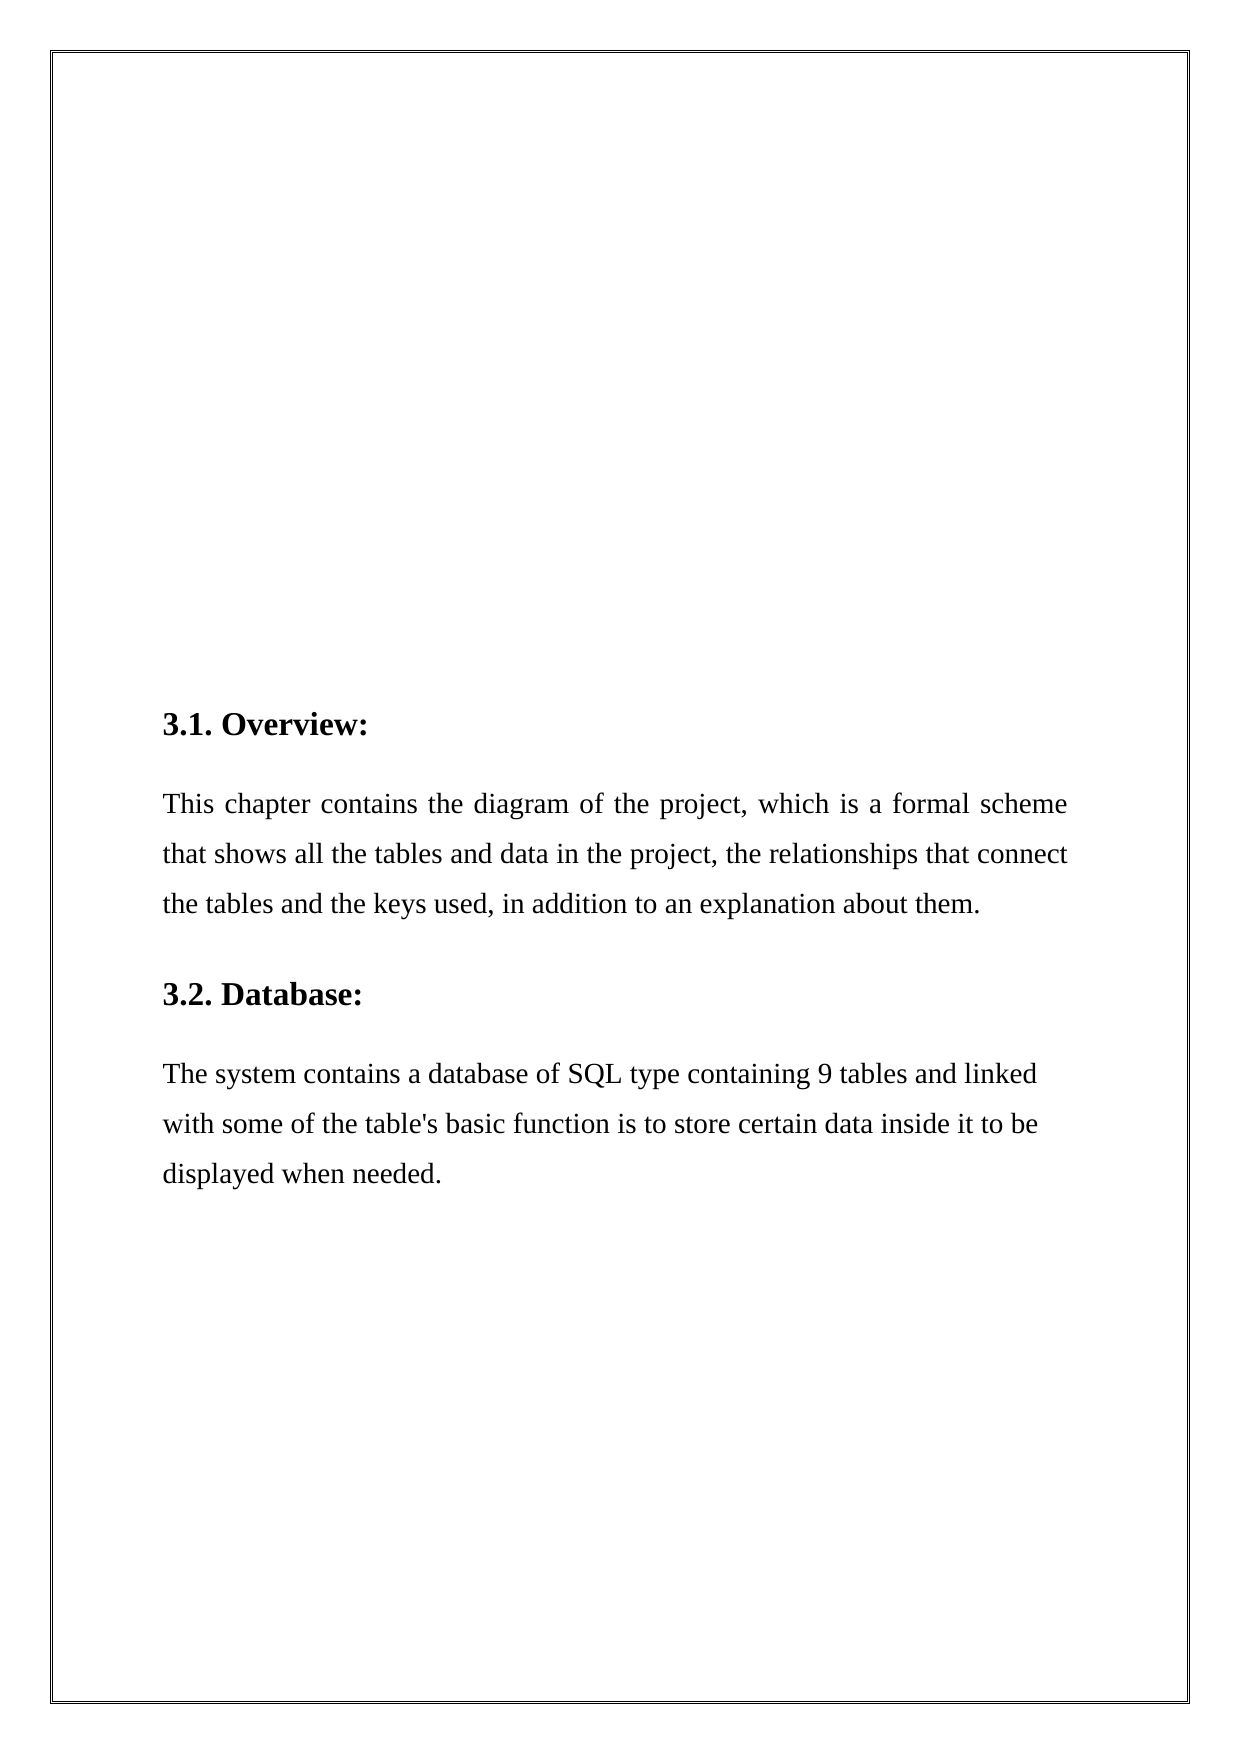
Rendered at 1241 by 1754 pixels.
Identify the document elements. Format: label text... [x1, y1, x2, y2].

text 3.1. Overview: [162, 704, 1048, 743]
text This chapter contains the diagram of the project, which is a formal scheme that shows all the tables and data in the project, the relationships that connect the tables and the keys used, in addition to an explanation about them. [162, 786, 1069, 920]
text 3.2. Database: [162, 974, 1048, 1013]
text The system contains a database of SQL type containing 9 tables and linked with some of the table's basic function is to store certain data inside it to be displayed when needed. [162, 1056, 1069, 1190]
